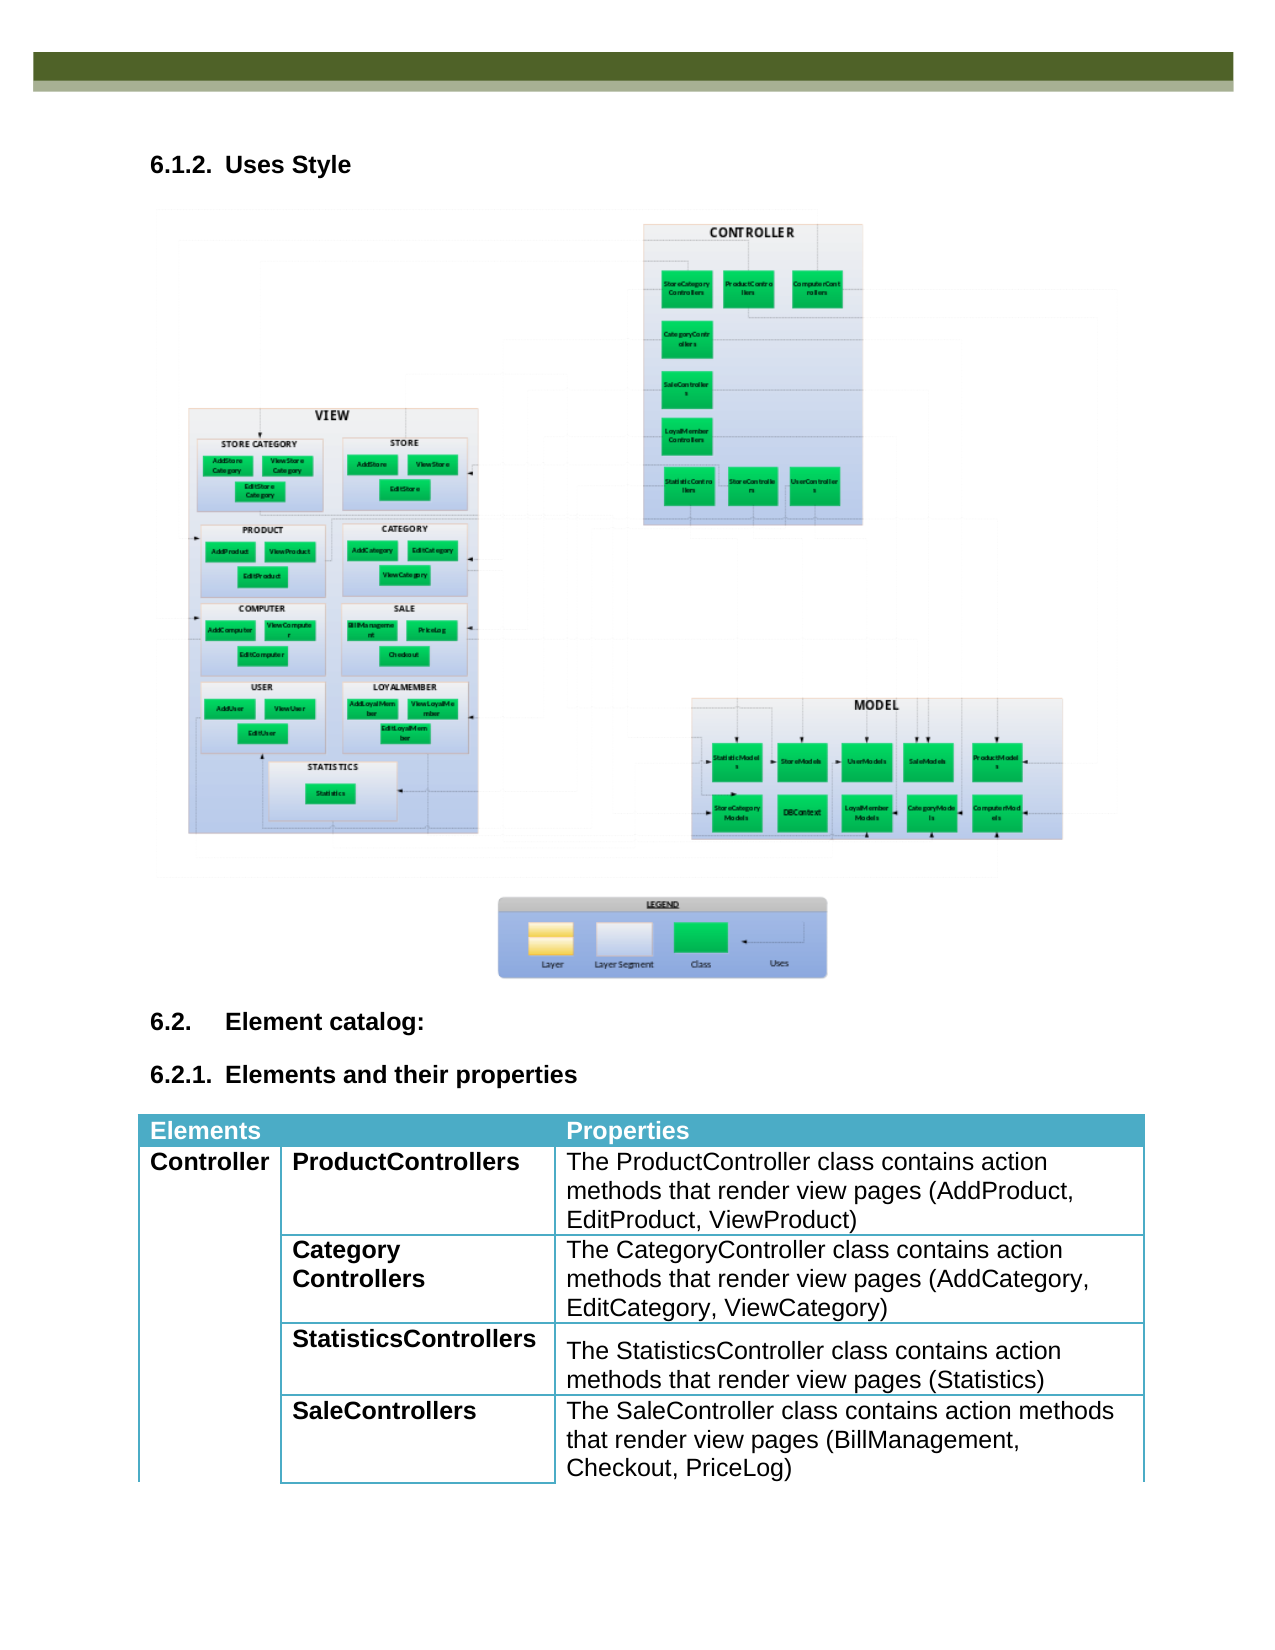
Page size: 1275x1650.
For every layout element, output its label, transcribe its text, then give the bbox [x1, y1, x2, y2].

subtitle Elements and their properties [150, 1061, 1125, 1089]
table_cell The CategoryController class contains action methods that render view pages (AddCategory, EditCategory, ViewCategory) [556, 1236, 1143, 1322]
table_cell Category Controllers [282, 1236, 554, 1322]
table_cell The StatisticsController class contains action methods that render view pages (Statistics) [556, 1324, 1143, 1394]
table_header Elements [140, 1116, 554, 1145]
table_cell Controller [140, 1147, 280, 1482]
table_cell ProductControllers [282, 1147, 554, 1233]
table_cell StatisticsControllers [282, 1324, 554, 1394]
table_cell SaleControllers [282, 1396, 554, 1482]
table_cell The SaleController class contains action methods that render view pages (BillManagement, Checkout, PriceLog) [556, 1396, 1143, 1482]
subtitle Element catalog: [150, 1007, 1125, 1036]
subtitle Uses Style [150, 150, 1125, 179]
table_cell The ProductController class contains action methods that render view pages (AddProduct, EditProduct, ViewProduct) [556, 1147, 1143, 1233]
table_header Properties [556, 1116, 1143, 1145]
